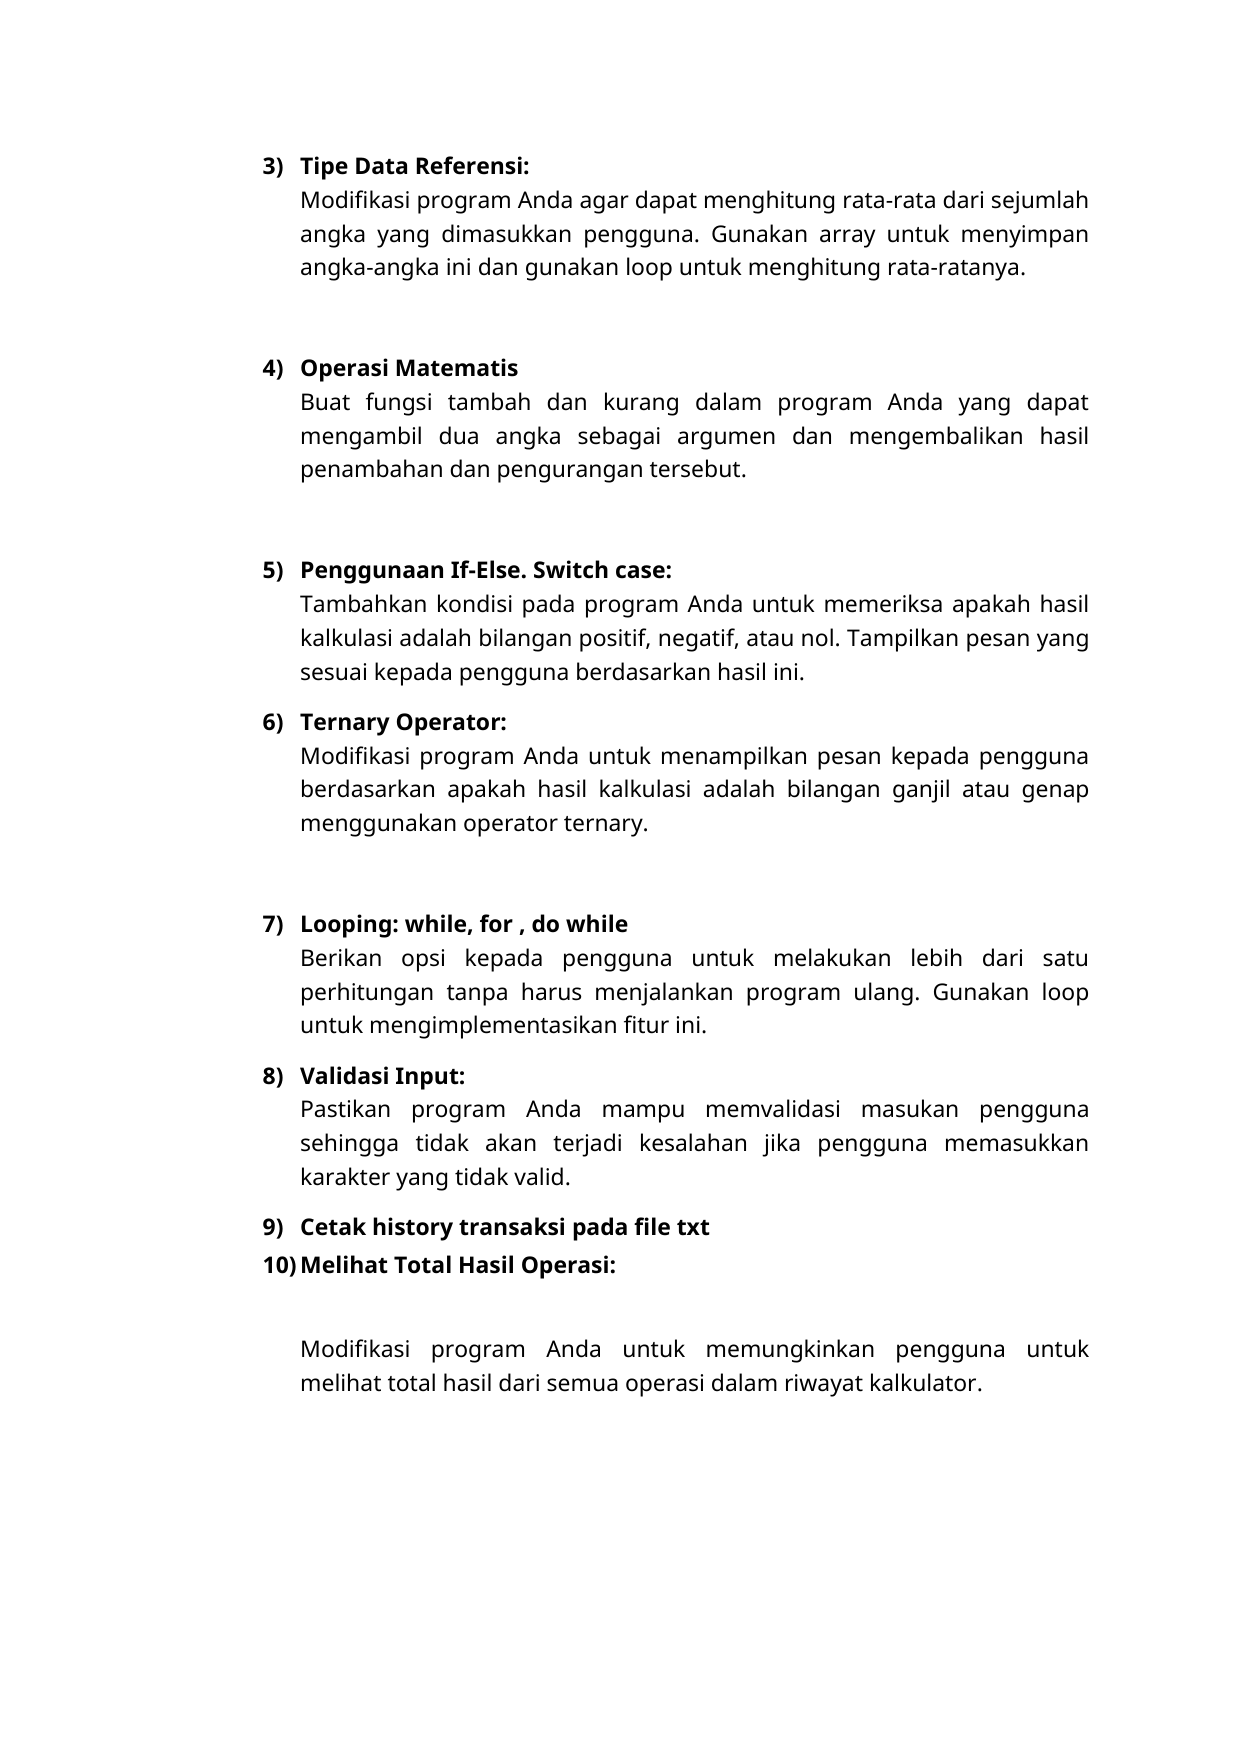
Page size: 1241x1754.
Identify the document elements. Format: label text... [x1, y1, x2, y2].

text Modifikasi program Anda untuk memungkinkan pengguna untuk melihat total hasil dari semua operasi dalam riwayat kalkulator. [300, 1333, 1090, 1398]
text Pastikan program Anda mampu memvalidasi masukan pengguna sehingga tidak akan terjadi kesalahan jika pengguna memasukkan karakter yang tidak valid. [300, 1093, 1090, 1192]
subtitle Cetak history transaksi pada file txt [262, 1211, 1090, 1242]
text Buat fungsi tambah dan kurang dalam program Anda yang dapat mengambil dua angka sebagai argumen dan mengembalikan hasil penambahan dan pengurangan tersebut. [300, 386, 1090, 484]
subtitle Validasi Input: [262, 1059, 1090, 1091]
subtitle Tipe Data Referensi: [262, 150, 1090, 181]
subtitle Operasi Matematis [262, 352, 1090, 383]
subtitle Ternary Operator: [262, 706, 1090, 737]
text Tambahkan kondisi pada program Anda untuk memeriksa apakah hasil kalkulasi adalah bilangan positif, negatif, atau nol. Tampilkan pesan yang sesuai kepada pengguna berdasarkan hasil ini. [300, 588, 1090, 687]
subtitle Penggunaan If-Else. Switch case: [262, 554, 1090, 585]
text Berikan opsi kepada pengguna untuk melakukan lebih dari satu perhitungan tanpa harus menjalankan program ulang. Gunakan loop untuk mengimplementasikan fitur ini. [300, 942, 1090, 1040]
subtitle Melihat Total Hasil Operasi: [262, 1249, 1090, 1280]
text Modifikasi program Anda agar dapat menghitung rata-rata dari sejumlah angka yang dimasukkan pengguna. Gunakan array untuk menyimpan angka-angka ini dan gunakan loop untuk menghitung rata-ratanya. [300, 184, 1090, 282]
text Modifikasi program Anda untuk menampilkan pesan kepada pengguna berdasarkan apakah hasil kalkulasi adalah bilangan ganjil atau genap menggunakan operator ternary. [300, 739, 1090, 838]
subtitle Looping: while, for , do while [262, 908, 1090, 939]
